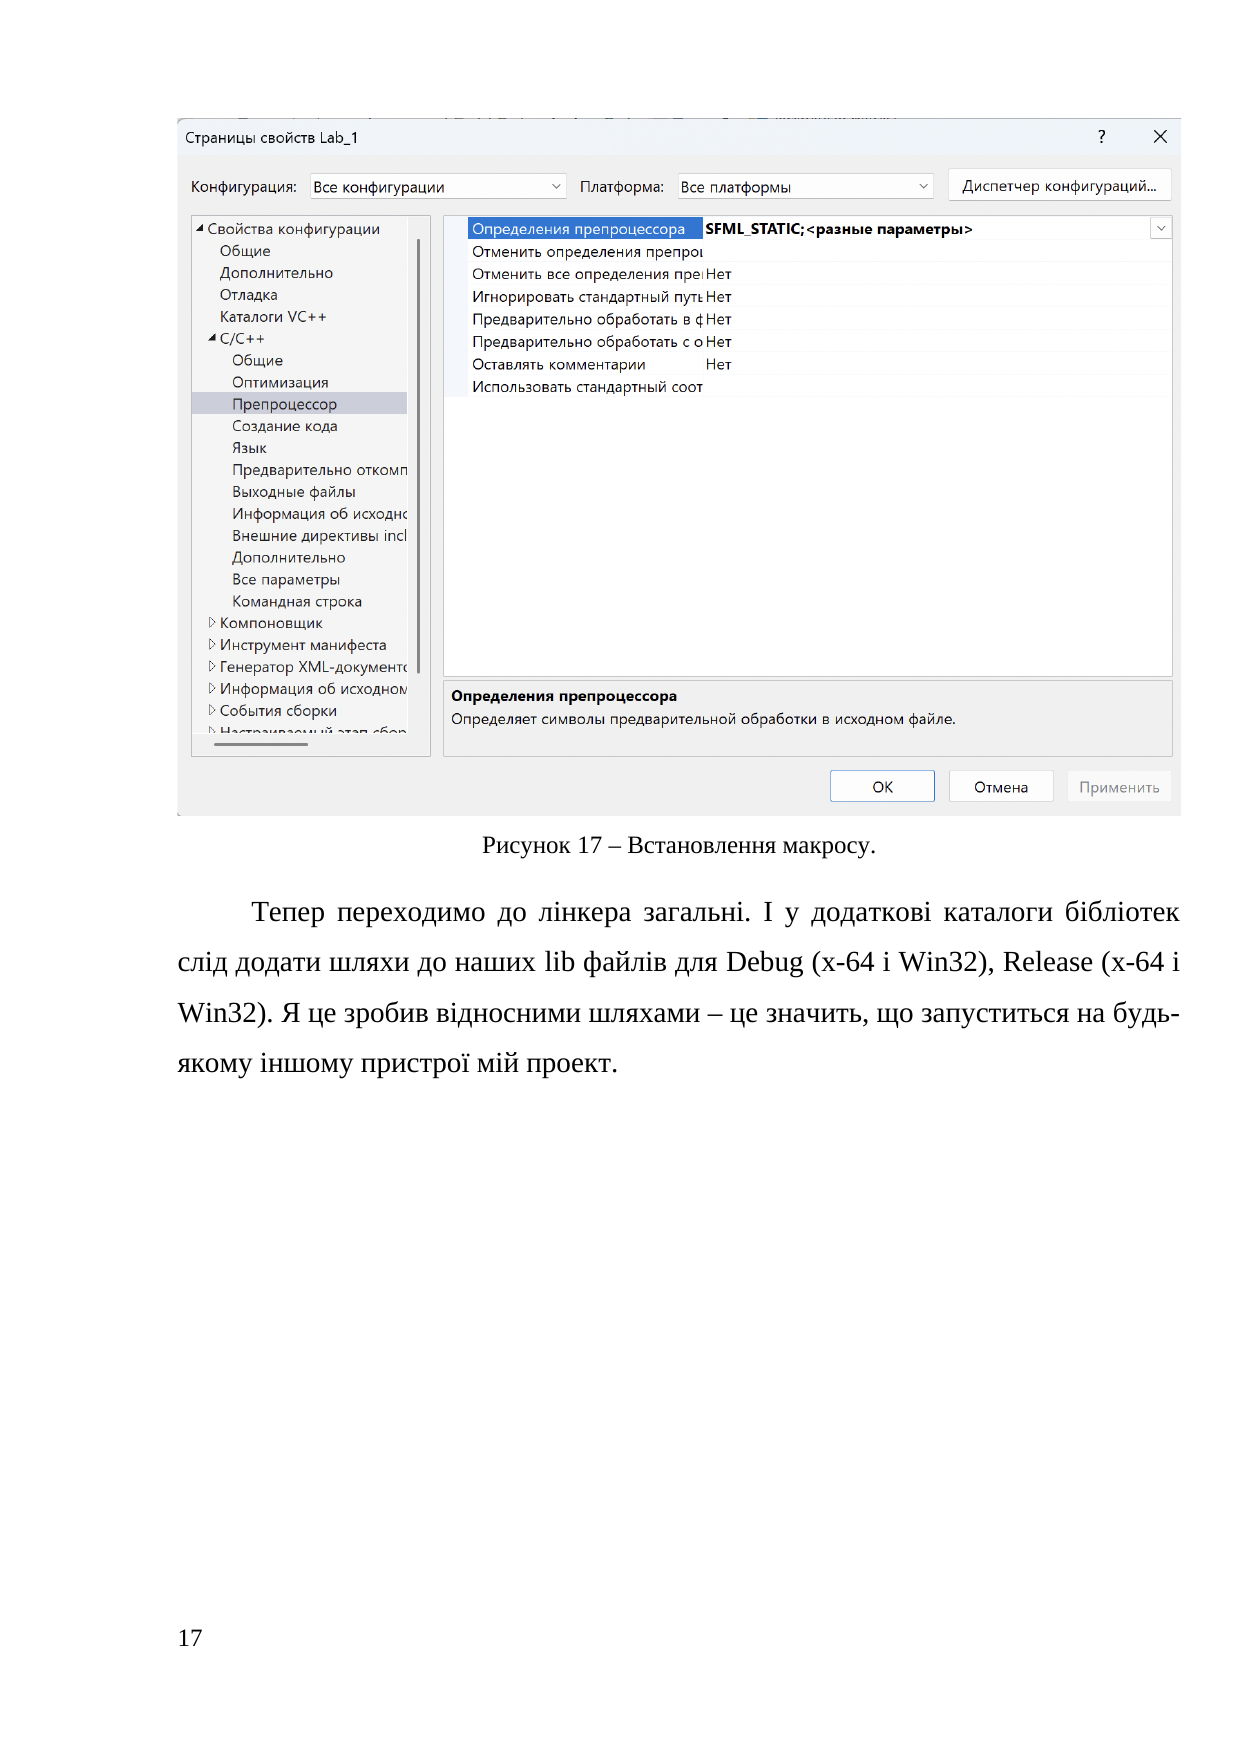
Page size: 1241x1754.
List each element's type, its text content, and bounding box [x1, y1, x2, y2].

text Рисунок 17 – Встановлення макросу. [177, 830, 1181, 859]
text Тепер переходимо до лінкера загальні. І у додаткові каталоги бібліотек слід додати шляхи до наших lib файлів для Debug (x-64 i Win32), Release (x-64 i Win32). Я це зробив відносними шляхами – це значить, що запуститься на будь-якому іншому пристрої мій проект. [177, 894, 1181, 1078]
picture [177, 118, 1182, 816]
